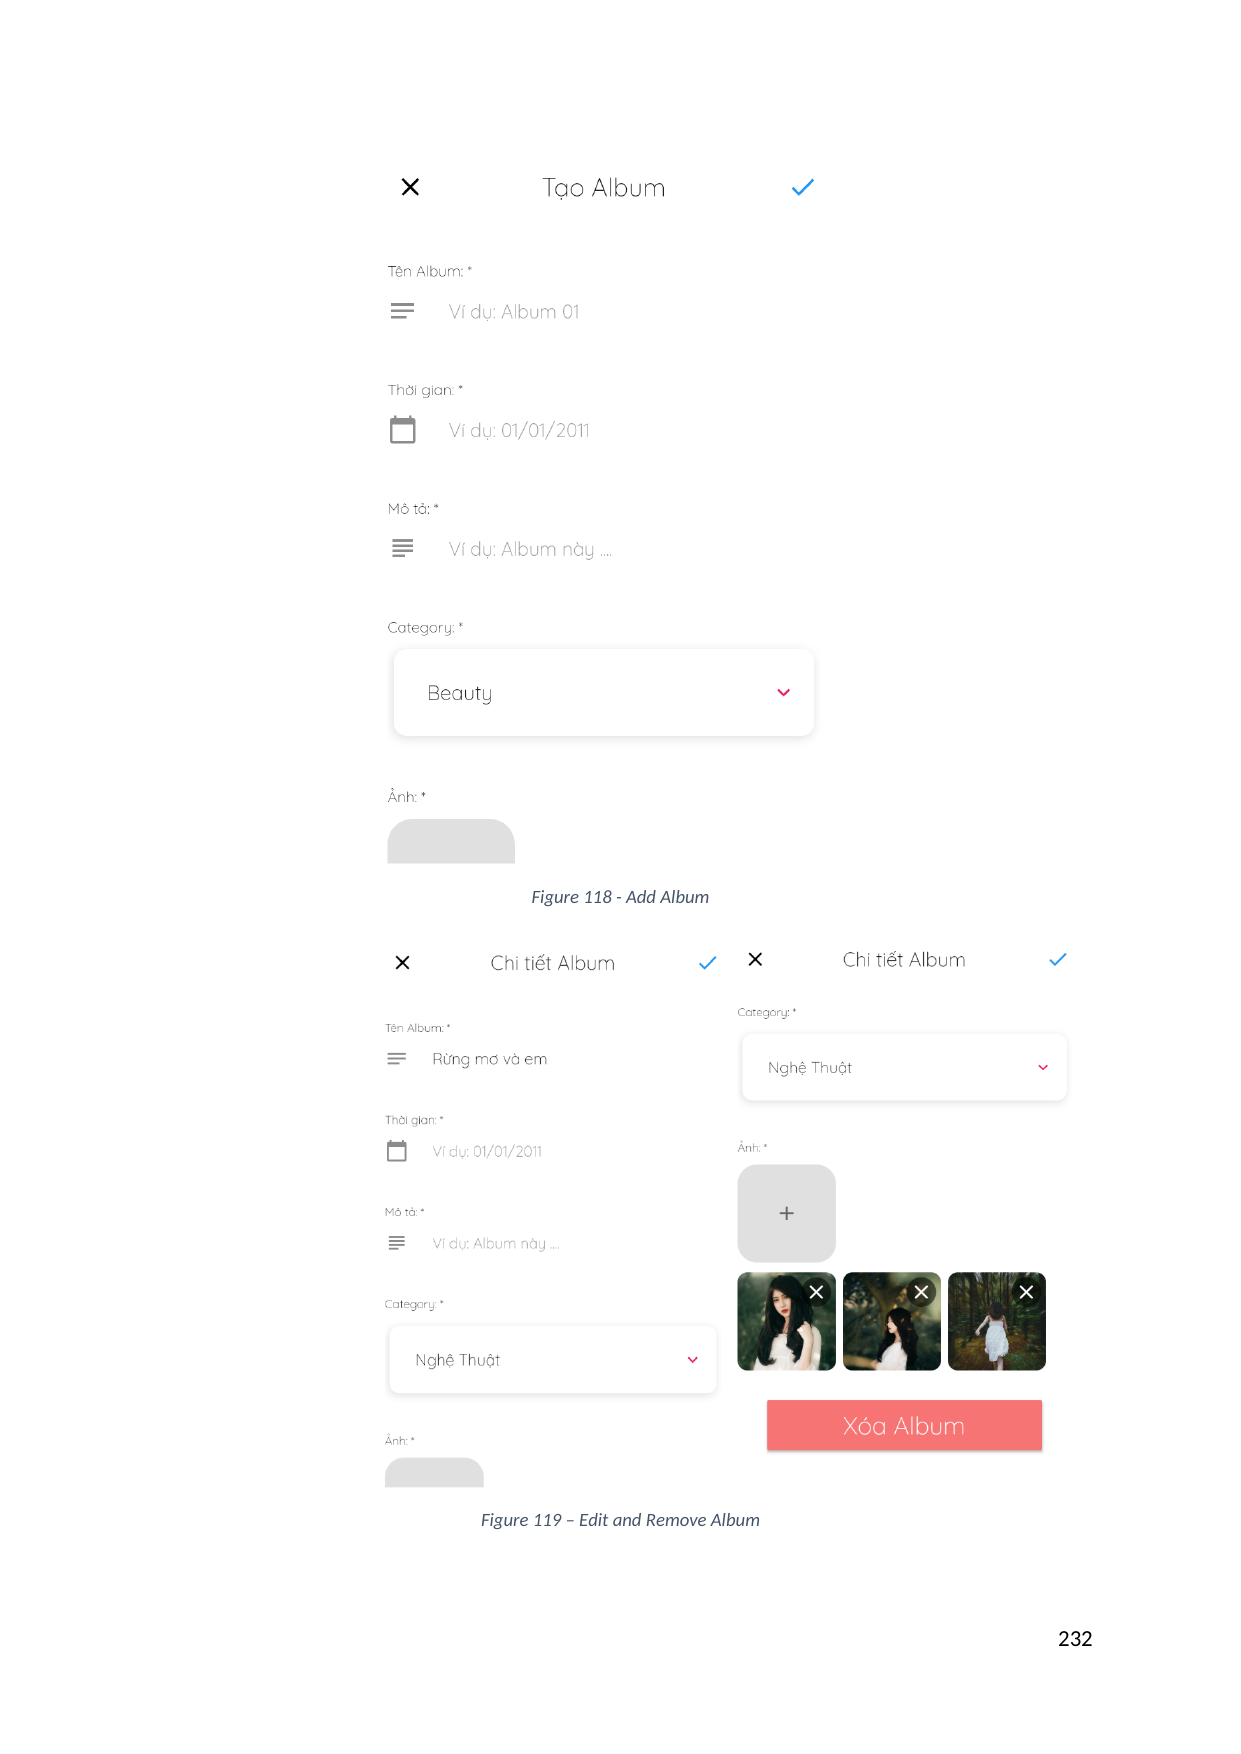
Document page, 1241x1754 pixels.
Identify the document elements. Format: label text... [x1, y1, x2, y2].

text Figure 119 – Edit and Remove Album [150, 1508, 1093, 1531]
picture [375, 150, 833, 867]
picture [375, 929, 1081, 1490]
text Figure 118 - Add Album [150, 885, 1093, 908]
